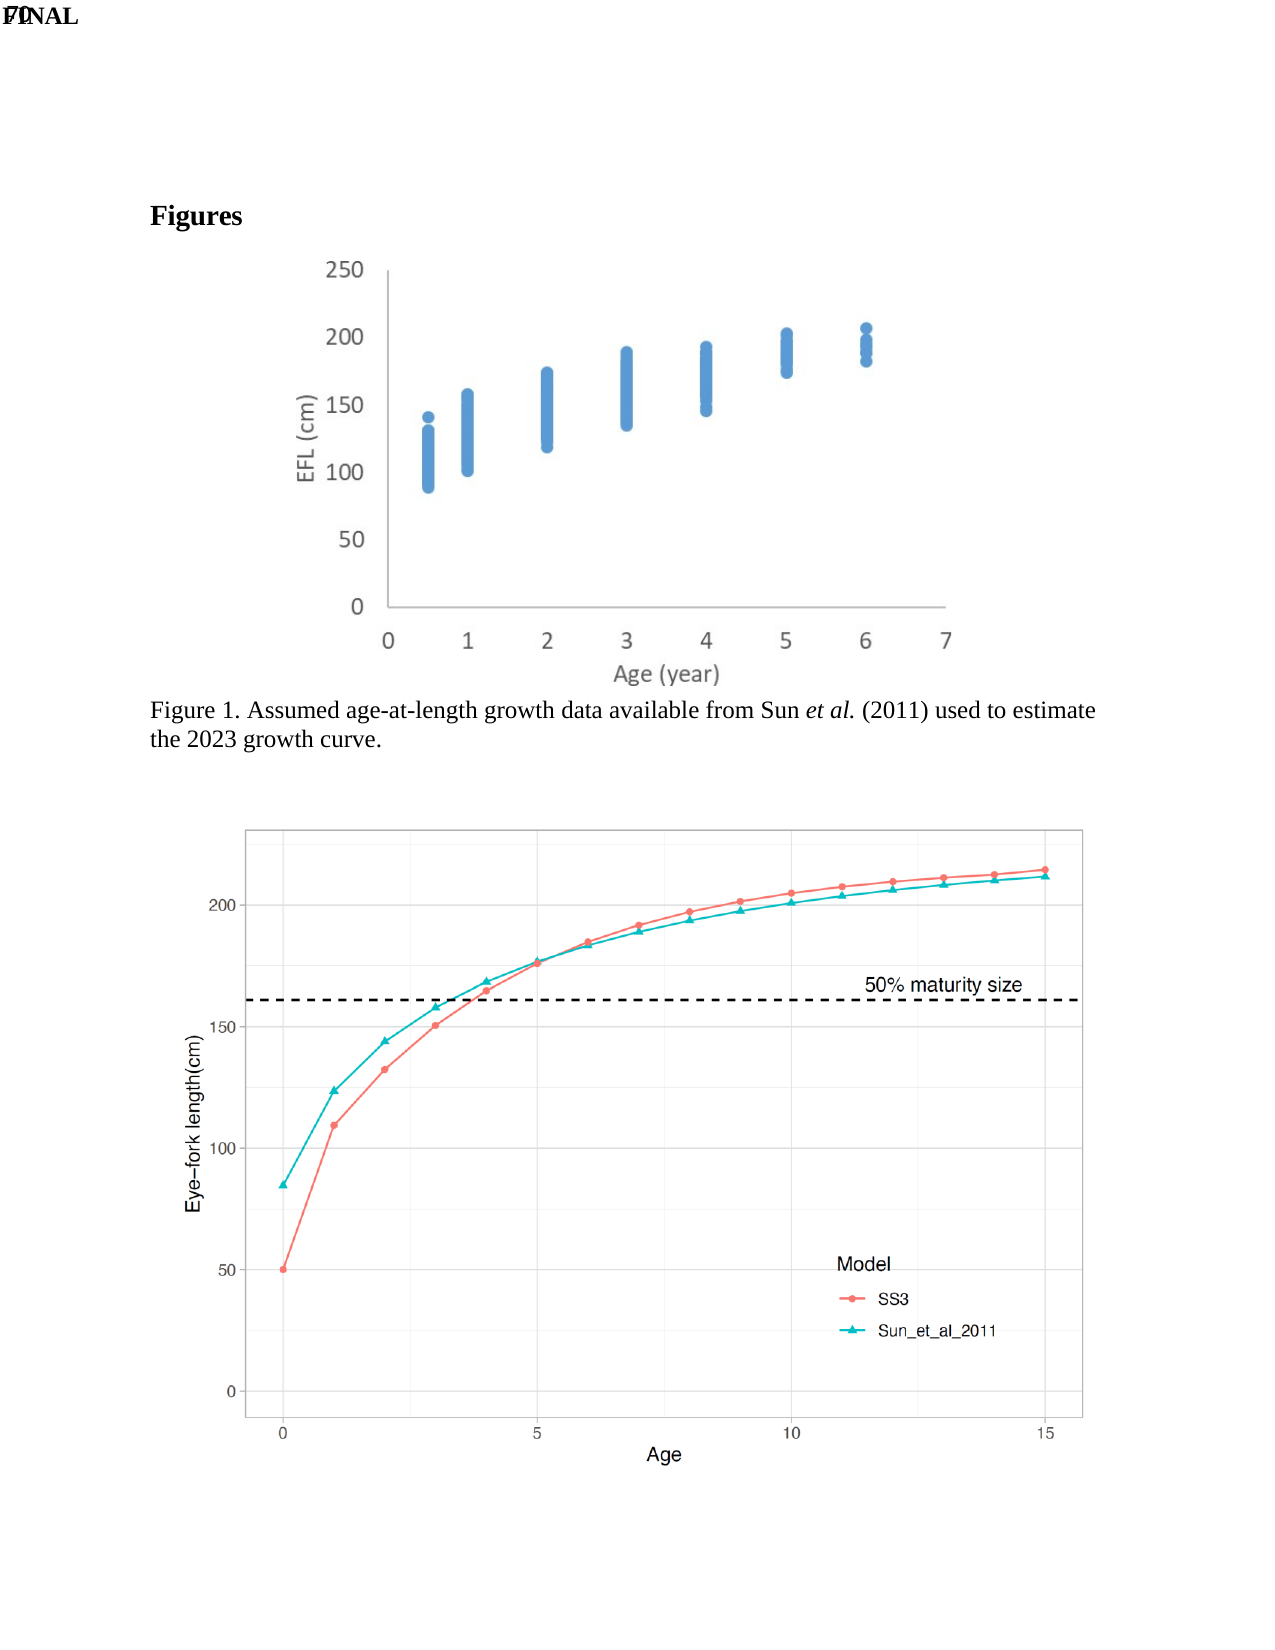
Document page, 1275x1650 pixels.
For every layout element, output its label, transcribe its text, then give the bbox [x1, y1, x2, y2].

picture [295, 261, 952, 269]
subtitle Figures [150, 198, 1137, 232]
text Figure 1. Assumed age-at-length growth data available from Sun et al. (2011) used to estimate the 2023 growth curve. [150, 269, 1113, 753]
picture [184, 829, 1084, 1466]
